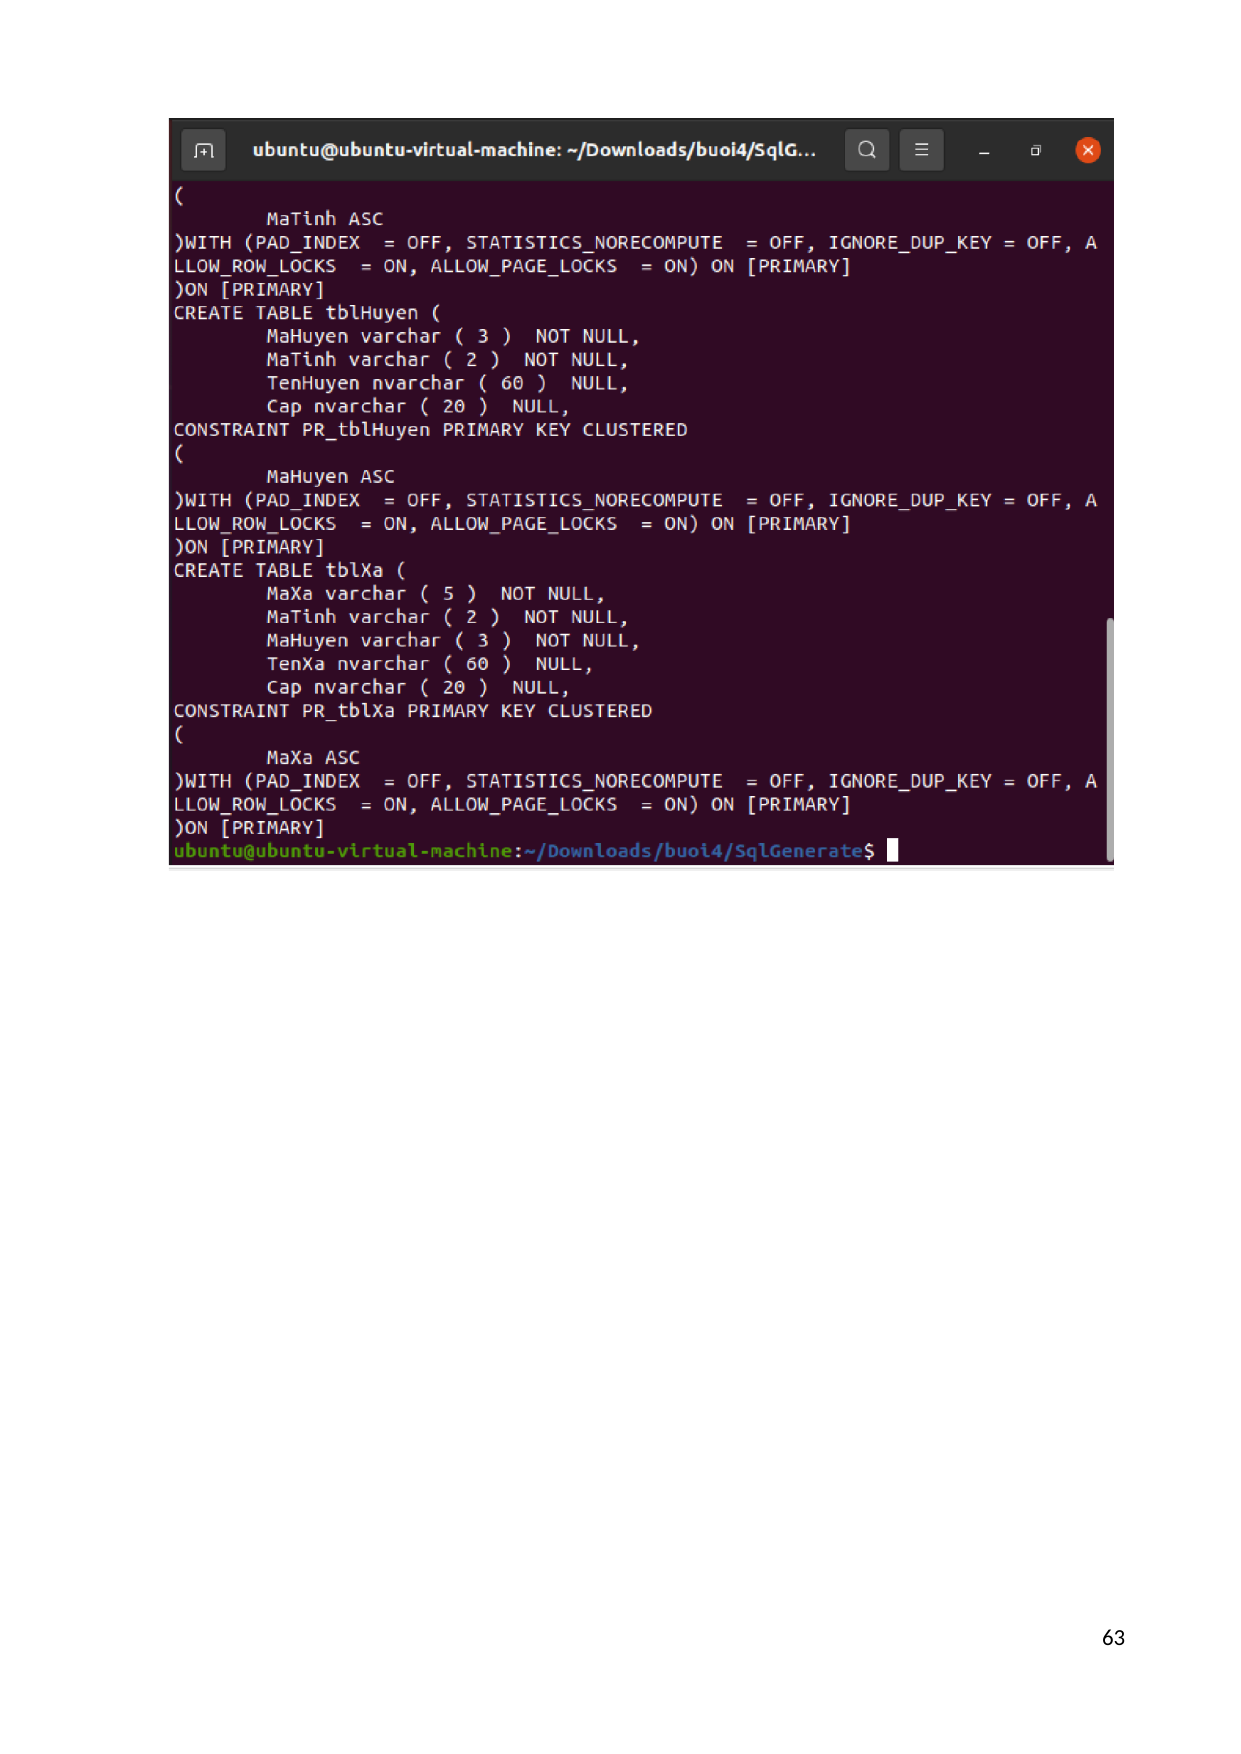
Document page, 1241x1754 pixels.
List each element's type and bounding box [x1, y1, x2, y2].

picture [168, 118, 1114, 871]
